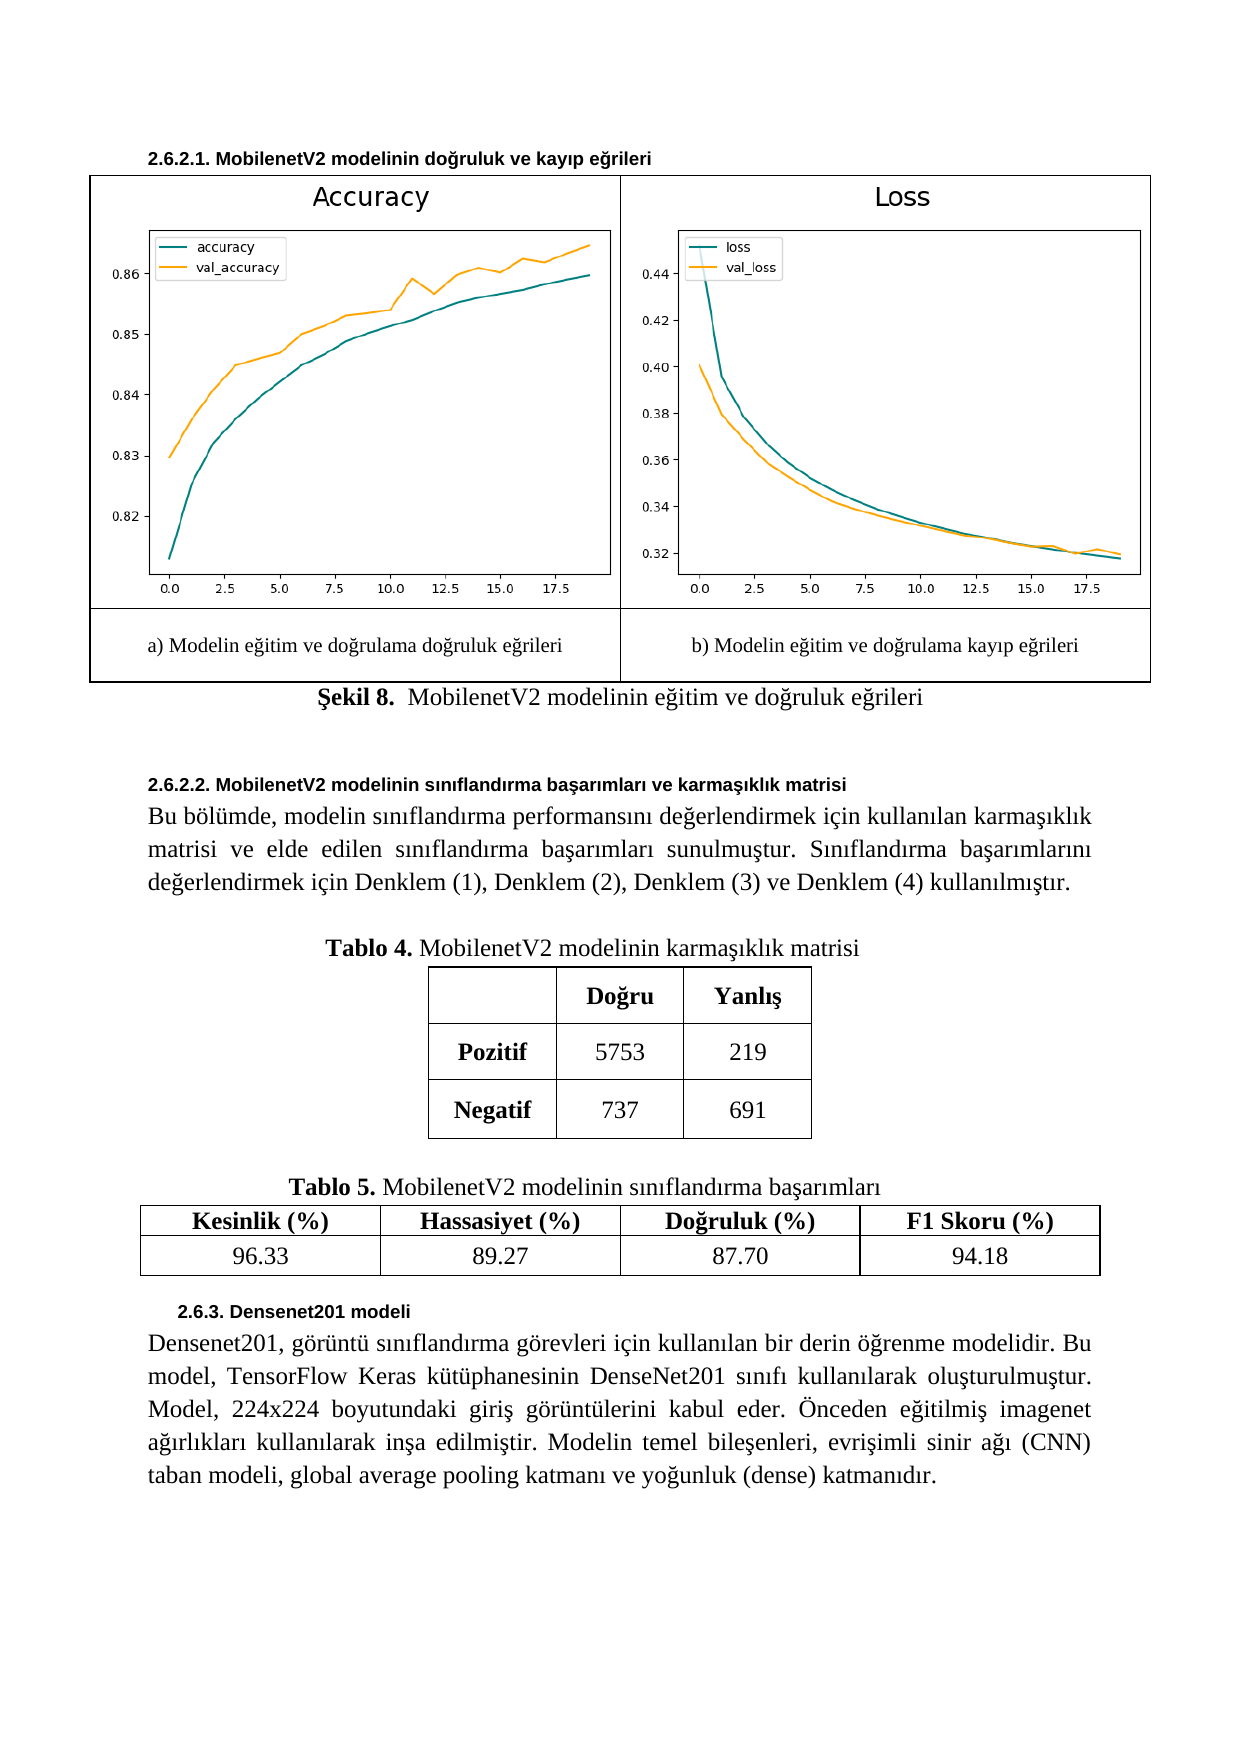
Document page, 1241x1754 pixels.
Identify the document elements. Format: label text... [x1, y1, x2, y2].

table_cell 89.27 [381, 1236, 620, 1274]
table_cell 737 [557, 1080, 683, 1138]
table_header Hassasiyet (%) [381, 1206, 620, 1234]
table_header Doğru [557, 968, 683, 1023]
table_header Yanlış [684, 968, 811, 1023]
table_cell 691 [684, 1080, 811, 1138]
picture [101, 176, 618, 605]
text Bu bölümde, modelin sınıflandırma performansını değerlendirmek için kullanılan karmaşıklık matrisi ve elde edilen sınıflandırma başarımları sunulmuştur. Sınıflandırma başarımlarını değerlendirmek için Denklem (1), Denklem (2), Denklem (3) ve Denklem (4) kullanılmıştır. [148, 801, 1093, 896]
text Densenet201, görüntü sınıflandırma görevleri için kullanılan bir derin öğrenme modelidir. Bu model, TensorFlow Keras kütüphanesinin DenseNet201 sınıfı kullanılarak oluşturulmuştur. Model, 224x224 boyutundaki giriş görüntülerini kabul eder. Önceden eğitilmiş imagenet ağırlıkları kullanılarak inşa edilmiştir. Modelin temel bileşenleri, evrişimli sinir ağı (CNN) taban modeli, global average pooling katmanı ve yoğunluk (dense) katmanıdır. [148, 1328, 1093, 1489]
table_header [91, 176, 620, 608]
subtitle 2.6.2.2. MobilenetV2 modelinin sınıflandırma başarımları ve karmaşıklık matrisi [148, 773, 1093, 795]
subtitle 2.6.2.1. MobilenetV2 modelinin doğruluk ve kayıp eğrileri [148, 148, 1093, 169]
table_cell a) Modelin eğitim ve doğrulama doğruluk eğrileri [91, 609, 620, 681]
table_cell Pozitif [429, 1024, 556, 1079]
table_header [429, 968, 556, 1023]
text Tablo 4. MobilenetV2 modelinin karmaşıklık matrisi [148, 933, 1093, 962]
table_cell 94.18 [861, 1236, 1099, 1274]
table_header Doğruluk (%) [621, 1206, 859, 1234]
table_header F1 Skoru (%) [861, 1206, 1099, 1234]
table_cell 5753 [557, 1024, 683, 1079]
table_header Kesinlik (%) [141, 1206, 380, 1234]
table_cell 96.33 [141, 1236, 380, 1274]
picture [631, 176, 1149, 605]
table_cell 87.70 [621, 1236, 859, 1274]
text Şekil 8. MobilenetV2 modelinin eğitim ve doğruluk eğrileri [148, 683, 1093, 711]
table_header [621, 176, 1150, 608]
table_cell Negatif [429, 1080, 556, 1138]
table_cell 219 [684, 1024, 811, 1079]
subtitle 2.6.3. Densenet201 modeli [177, 1301, 1093, 1322]
text Tablo 5. MobilenetV2 modelinin sınıflandırma başarımları [148, 1172, 1093, 1201]
table_cell b) Modelin eğitim ve doğrulama kayıp eğrileri [621, 609, 1150, 681]
